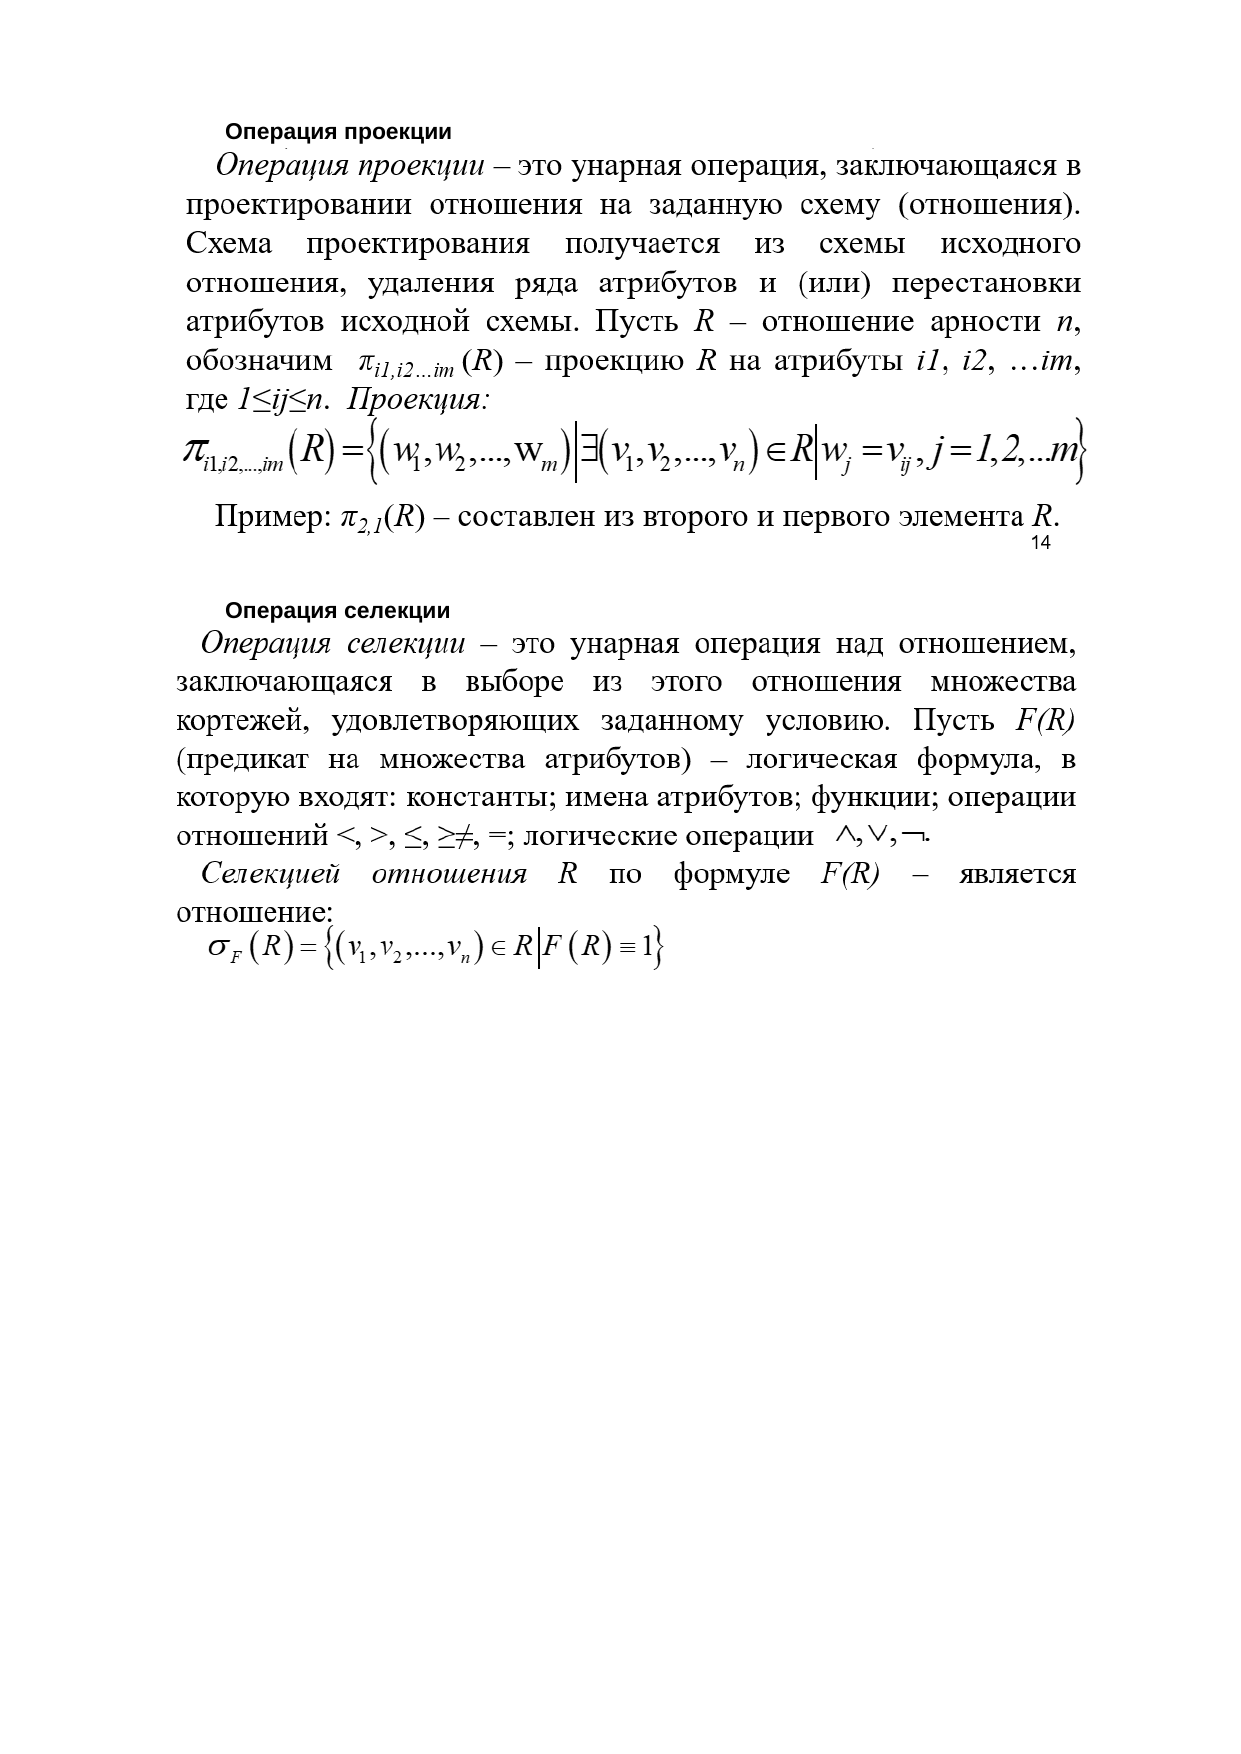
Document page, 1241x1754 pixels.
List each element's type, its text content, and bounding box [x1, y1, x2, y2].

text Операция селекции [150, 597, 1090, 627]
picture [150, 148, 1091, 563]
text Операция проекции [150, 118, 1090, 148]
picture [150, 627, 1091, 975]
